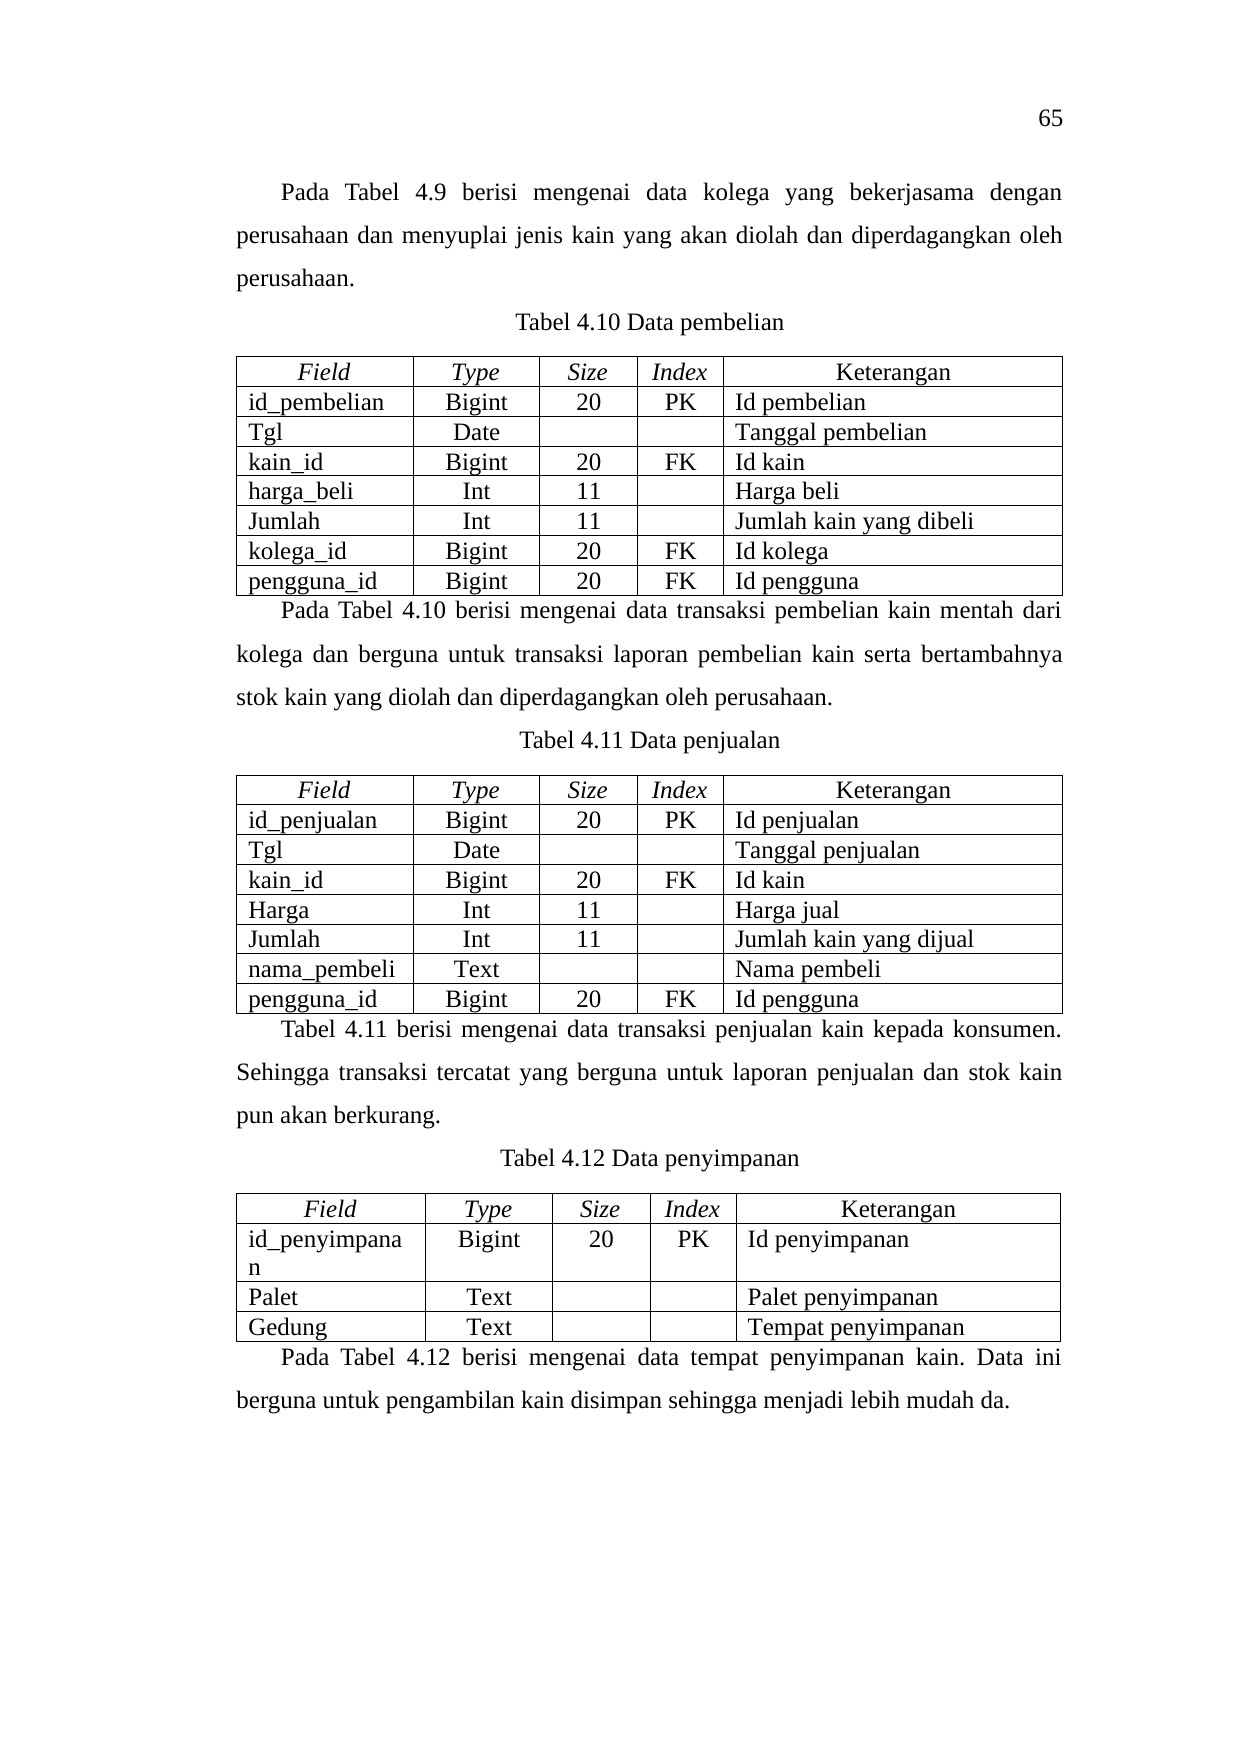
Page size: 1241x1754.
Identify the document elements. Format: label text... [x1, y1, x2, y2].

table_cell Harga beli [724, 476, 1062, 505]
table_cell Bigint [426, 1224, 552, 1281]
table_cell [638, 895, 723, 923]
table_cell 20 [540, 566, 637, 594]
table_cell Int [414, 925, 539, 953]
table_cell 20 [540, 984, 637, 1013]
table_cell [638, 835, 723, 864]
table_cell Tempat penyimpanan [737, 1312, 1060, 1341]
table_cell PK [638, 805, 723, 834]
table_cell kain_id [237, 865, 413, 894]
table_header Type [426, 1194, 552, 1223]
table_cell Nama pembeli [724, 954, 1062, 983]
table_cell 11 [540, 476, 637, 505]
table_cell id_penyimpanan [237, 1224, 425, 1281]
table_cell 20 [540, 447, 637, 475]
text Tabel 4.11 berisi mengenai data transaksi penjualan kain kepada konsumen. Sehingga transaksi tercatat yang berguna untuk laporan penjualan dan stok kain pun akan berkurang. [236, 1014, 1063, 1129]
table_cell kolega_id [237, 536, 413, 565]
table_cell Id kain [724, 447, 1062, 475]
table_cell 11 [540, 895, 637, 923]
table_cell Harga [237, 895, 413, 923]
table_cell [553, 1282, 650, 1311]
table_header Index [651, 1194, 736, 1223]
table_cell Id penyimpanan [737, 1224, 1060, 1281]
table_cell FK [638, 865, 723, 894]
table_cell Id pembelian [724, 387, 1062, 416]
text Tabel 4.11 Data penjualan [236, 725, 1063, 754]
table_cell Jumlah kain yang dijual [724, 925, 1062, 953]
table_cell Int [414, 895, 539, 923]
table_cell [540, 954, 637, 983]
table_cell FK [638, 536, 723, 565]
table_header Index [638, 357, 723, 386]
table_cell [540, 835, 637, 864]
table_cell Jumlah [237, 506, 413, 535]
table_cell [651, 1312, 736, 1341]
table_cell Text [414, 954, 539, 983]
table_cell FK [638, 447, 723, 475]
table_cell 20 [540, 865, 637, 894]
table_cell FK [638, 566, 723, 594]
table_cell Bigint [414, 536, 539, 565]
table_cell Int [414, 506, 539, 535]
table_cell Text [426, 1312, 552, 1341]
table_cell FK [638, 984, 723, 1013]
table_cell Id pengguna [724, 566, 1062, 594]
table_cell [651, 1282, 736, 1311]
table_cell Id penjualan [724, 805, 1062, 834]
table_cell Tanggal penjualan [724, 835, 1062, 864]
table_cell pengguna_id [237, 984, 413, 1013]
table_cell Tgl [237, 417, 413, 446]
table_cell Bigint [414, 566, 539, 594]
table_cell harga_beli [237, 476, 413, 505]
text Tabel 4.12 Data penyimpanan [236, 1143, 1063, 1172]
table_cell 20 [540, 387, 637, 416]
table_cell [638, 506, 723, 535]
table_cell Int [414, 476, 539, 505]
table_cell [638, 925, 723, 953]
table_cell Id kolega [724, 536, 1062, 565]
table_header Type [414, 776, 539, 804]
table_header Index [638, 776, 723, 804]
table_cell [540, 417, 637, 446]
table_cell Id kain [724, 865, 1062, 894]
table_cell [638, 954, 723, 983]
table_cell nama_pembeli [237, 954, 413, 983]
table_header Field [237, 357, 413, 386]
table_cell Harga jual [724, 895, 1062, 923]
table_header Keterangan [724, 357, 1062, 386]
table_cell Id pengguna [724, 984, 1062, 1013]
text Pada Tabel 4.10 berisi mengenai data transaksi pembelian kain mentah dari kolega dan berguna untuk transaksi laporan pembelian kain serta bertambahnya stok kain yang diolah dan diperdagangkan oleh perusahaan. [236, 596, 1063, 711]
table_cell id_pembelian [237, 387, 413, 416]
table_header Type [414, 357, 539, 386]
table_cell Palet [237, 1282, 425, 1311]
table_header Size [540, 776, 637, 804]
table_cell Bigint [414, 387, 539, 416]
table_cell Date [414, 835, 539, 864]
table_header Field [237, 776, 413, 804]
table_cell [553, 1312, 650, 1341]
table_cell Bigint [414, 865, 539, 894]
table_cell 20 [540, 536, 637, 565]
table_header Keterangan [737, 1194, 1060, 1223]
table_cell Tanggal pembelian [724, 417, 1062, 446]
table_cell Date [414, 417, 539, 446]
text Tabel 4.10 Data pembelian [236, 307, 1063, 335]
table_cell Gedung [237, 1312, 425, 1341]
table_cell PK [638, 387, 723, 416]
table_cell 20 [540, 805, 637, 834]
table_cell 20 [553, 1224, 650, 1281]
table_header Keterangan [724, 776, 1062, 804]
table_cell Palet penyimpanan [737, 1282, 1060, 1311]
table_cell id_penjualan [237, 805, 413, 834]
table_cell [638, 476, 723, 505]
table_cell Bigint [414, 447, 539, 475]
table_cell Bigint [414, 805, 539, 834]
table_header Field [237, 1194, 425, 1223]
table_cell [638, 417, 723, 446]
table_cell kain_id [237, 447, 413, 475]
table_cell Tgl [237, 835, 413, 864]
text Pada Tabel 4.9 berisi mengenai data kolega yang bekerjasama dengan perusahaan dan menyuplai jenis kain yang akan diolah dan diperdagangkan oleh perusahaan. [236, 177, 1063, 292]
text Pada Tabel 4.12 berisi mengenai data tempat penyimpanan kain. Data ini berguna untuk pengambilan kain disimpan sehingga menjadi lebih mudah da. [236, 1342, 1063, 1414]
table_cell Jumlah [237, 925, 413, 953]
table_cell Jumlah kain yang dibeli [724, 506, 1062, 535]
table_cell Bigint [414, 984, 539, 1013]
table_cell PK [651, 1224, 736, 1281]
table_header Size [553, 1194, 650, 1223]
table_cell Text [426, 1282, 552, 1311]
table_cell 11 [540, 506, 637, 535]
table_header Size [540, 357, 637, 386]
table_cell 11 [540, 925, 637, 953]
table_cell pengguna_id [237, 566, 413, 594]
